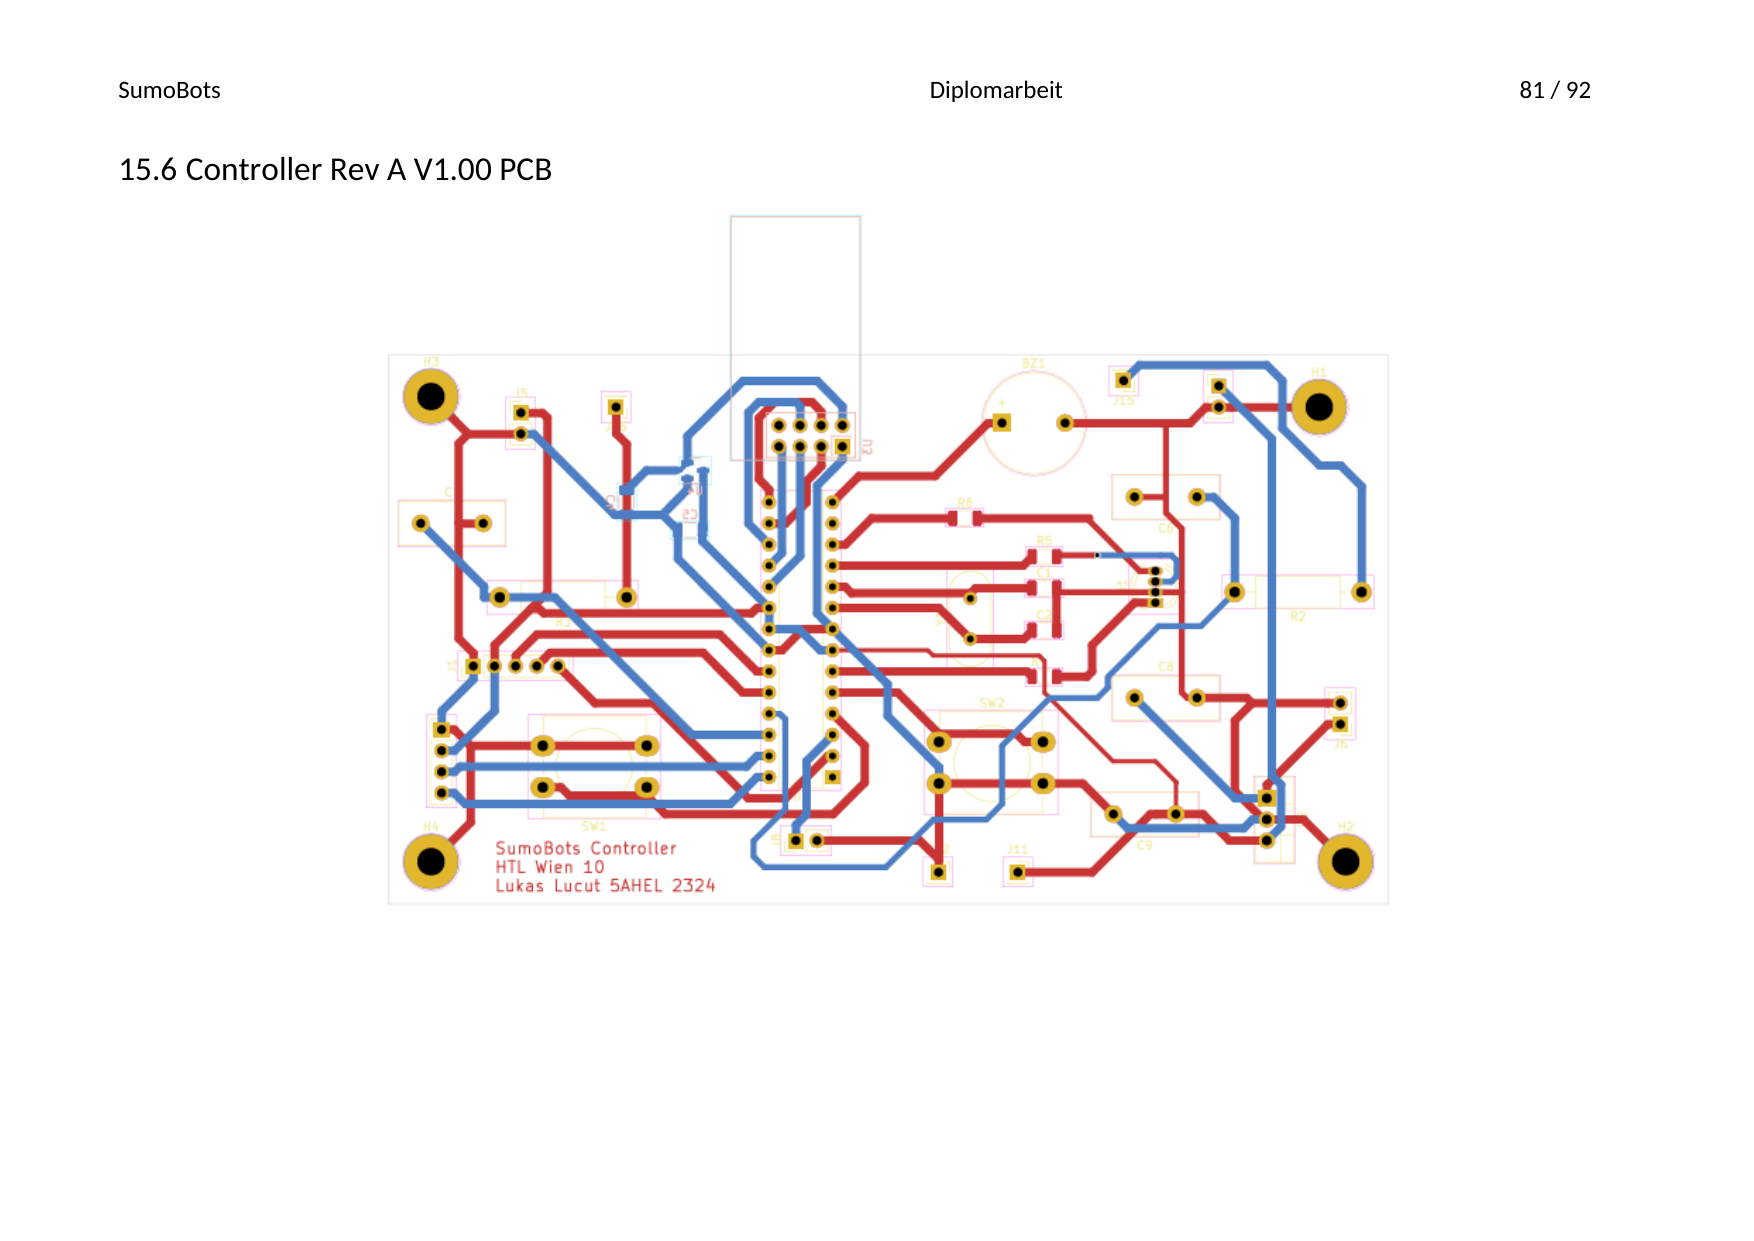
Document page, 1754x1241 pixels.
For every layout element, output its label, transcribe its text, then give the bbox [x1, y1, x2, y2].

subtitle Controller Rev A V1.00 PCB [118, 148, 1606, 188]
picture [295, 188, 1429, 924]
